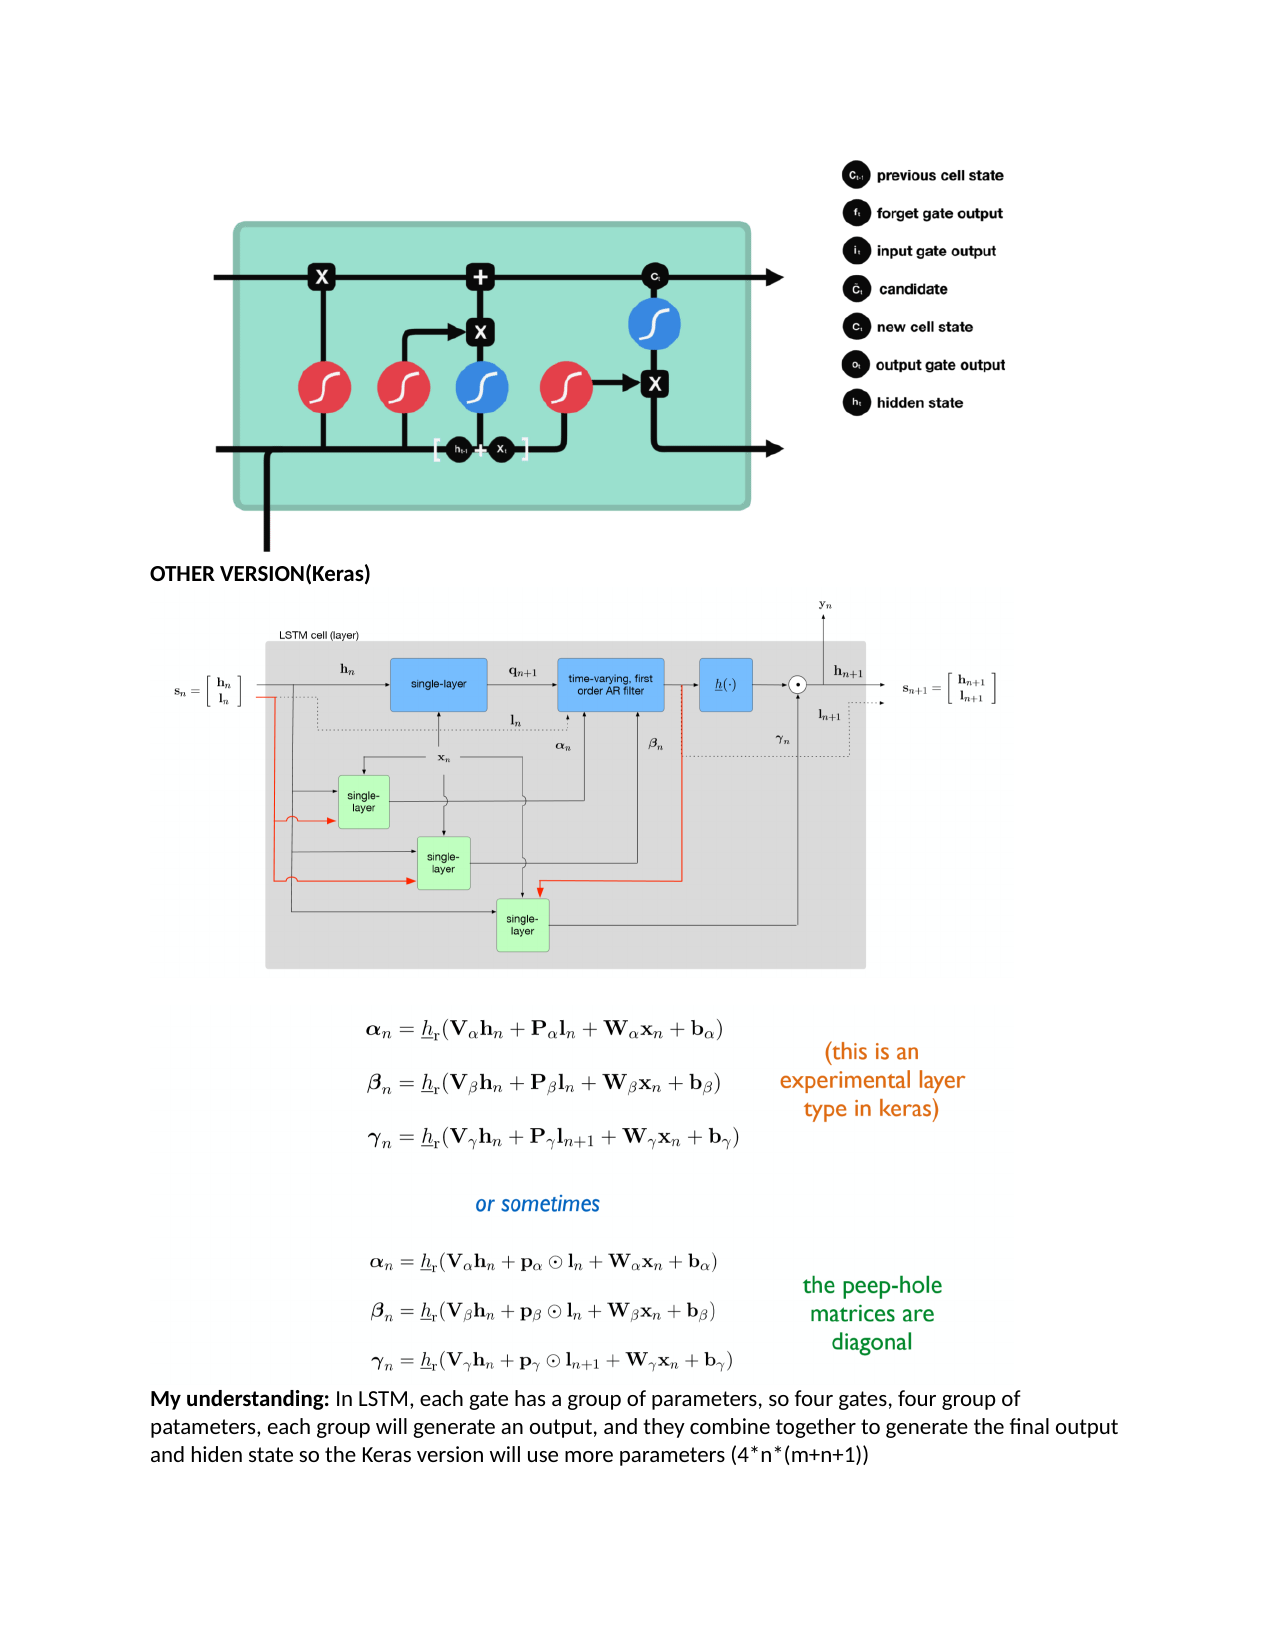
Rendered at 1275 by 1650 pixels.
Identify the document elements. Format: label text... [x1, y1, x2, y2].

text OTHER VERSION(Keras) [150, 559, 1125, 587]
picture [150, 1005, 1014, 1385]
picture [150, 587, 1014, 978]
picture [150, 150, 1014, 560]
text My understanding: In LSTM, each gate has a group of parameters, so four gates, four group of patameters, each group will generate an output, and they combine together to generate the final output and hiden state so the Keras version will use more parameters (4*n*(m+n+1)) [150, 1384, 1125, 1468]
